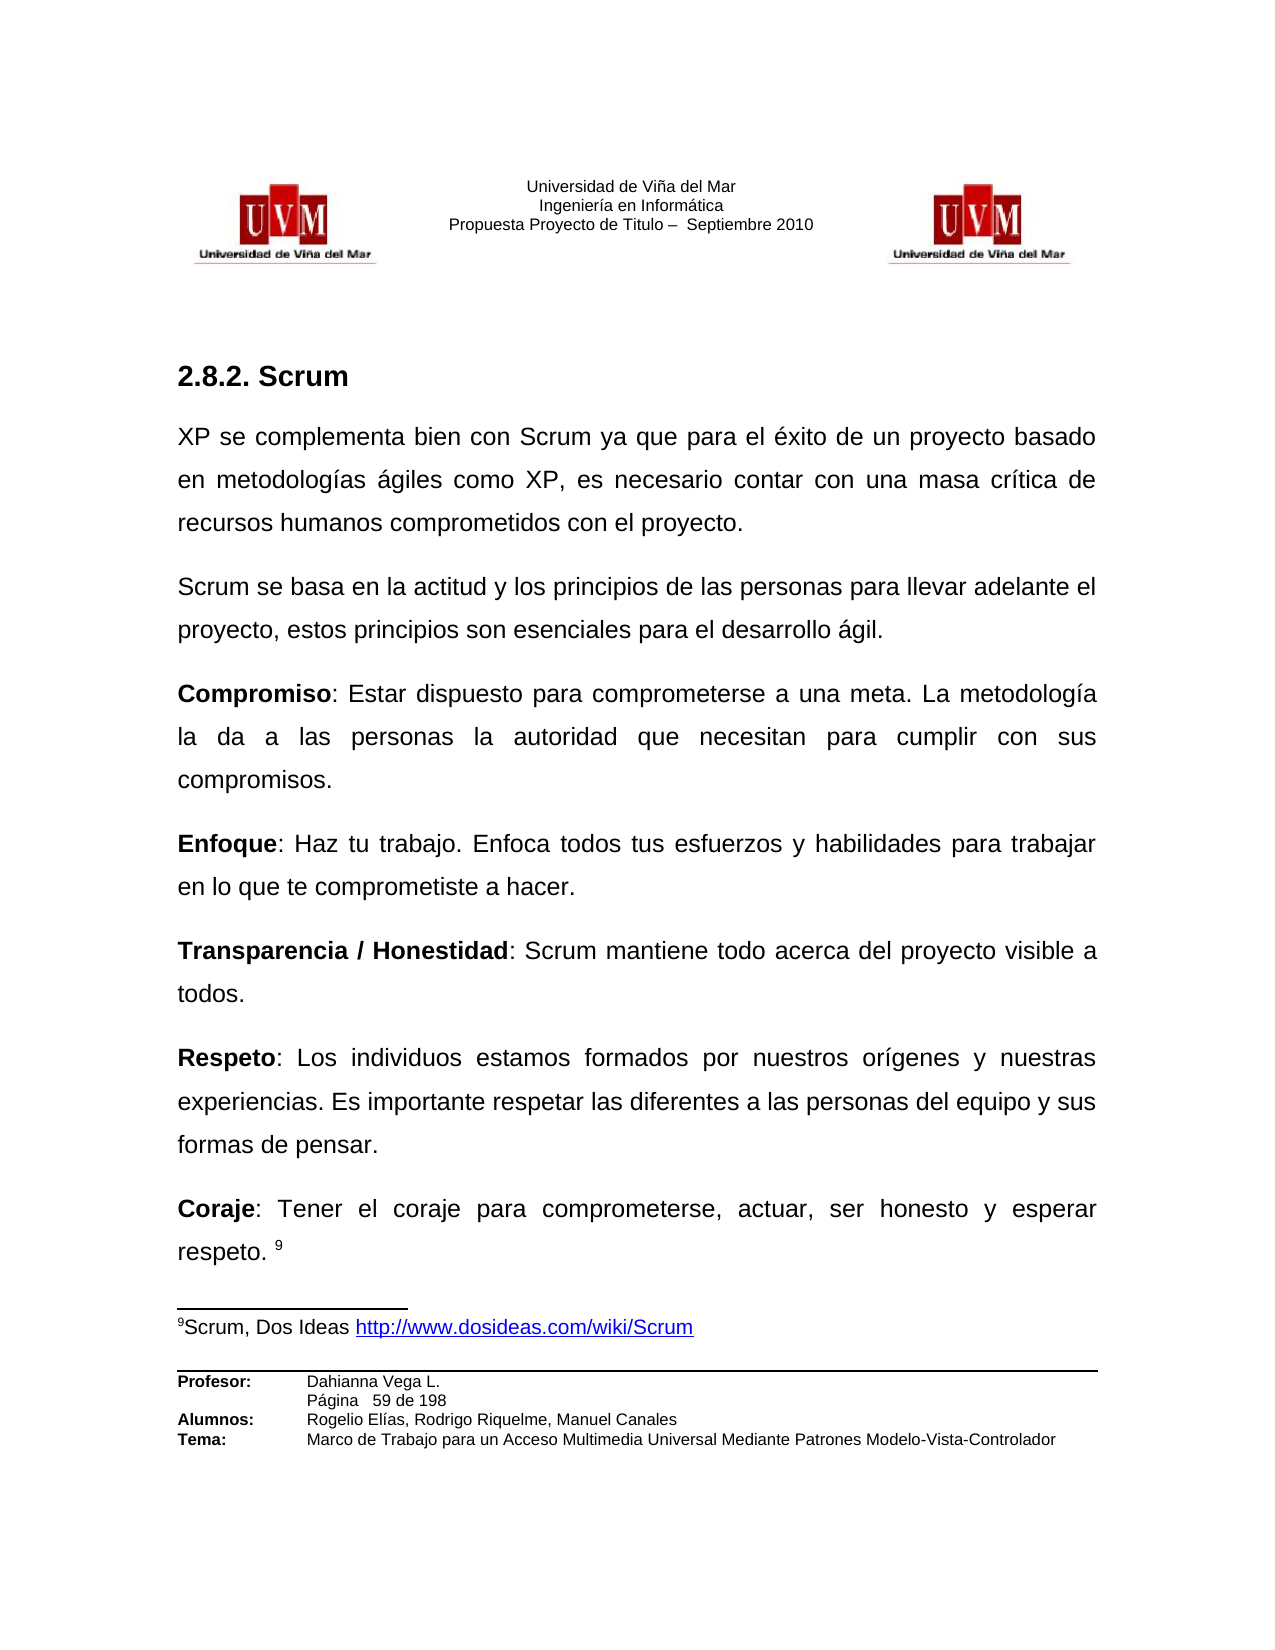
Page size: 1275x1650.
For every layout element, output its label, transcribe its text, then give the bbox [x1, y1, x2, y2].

text Transparencia / Honestidad: Scrum mantiene todo acerca del proyecto visible a todos. [177, 936, 1098, 1008]
text XP se complementa bien con Scrum ya que para el éxito de un proyecto basado en metodologías ágiles como XP, es necesario contar con una masa crítica de recursos humanos comprometidos con el proyecto. [177, 422, 1098, 537]
text Respeto: Los individuos estamos formados por nuestros orígenes y nuestras experiencias. Es importante respetar las diferentes a las personas del equipo y sus formas de pensar. [177, 1043, 1098, 1158]
text Compromiso: Estar dispuesto para comprometerse a una meta. La metodología la da a las personas la autoridad que necesitan para cumplir con sus compromisos. [177, 679, 1098, 794]
text Enfoque: Haz tu trabajo. Enfoca todos tus esfuerzos y habilidades para trabajar en lo que te comprometiste a hacer. [177, 829, 1098, 901]
subtitle 2.8.2. Scrum [177, 359, 1098, 392]
picture [871, 176, 1084, 267]
text Coraje: Tener el coraje para comprometerse, actuar, ser honesto y esperar respeto. [177, 1193, 1098, 1265]
text Scrum se basa en la actitud y los principios de las personas para llevar adelante el proyecto, estos principios son esenciales para el desarrollo ágil. [177, 572, 1098, 644]
picture [177, 176, 390, 267]
